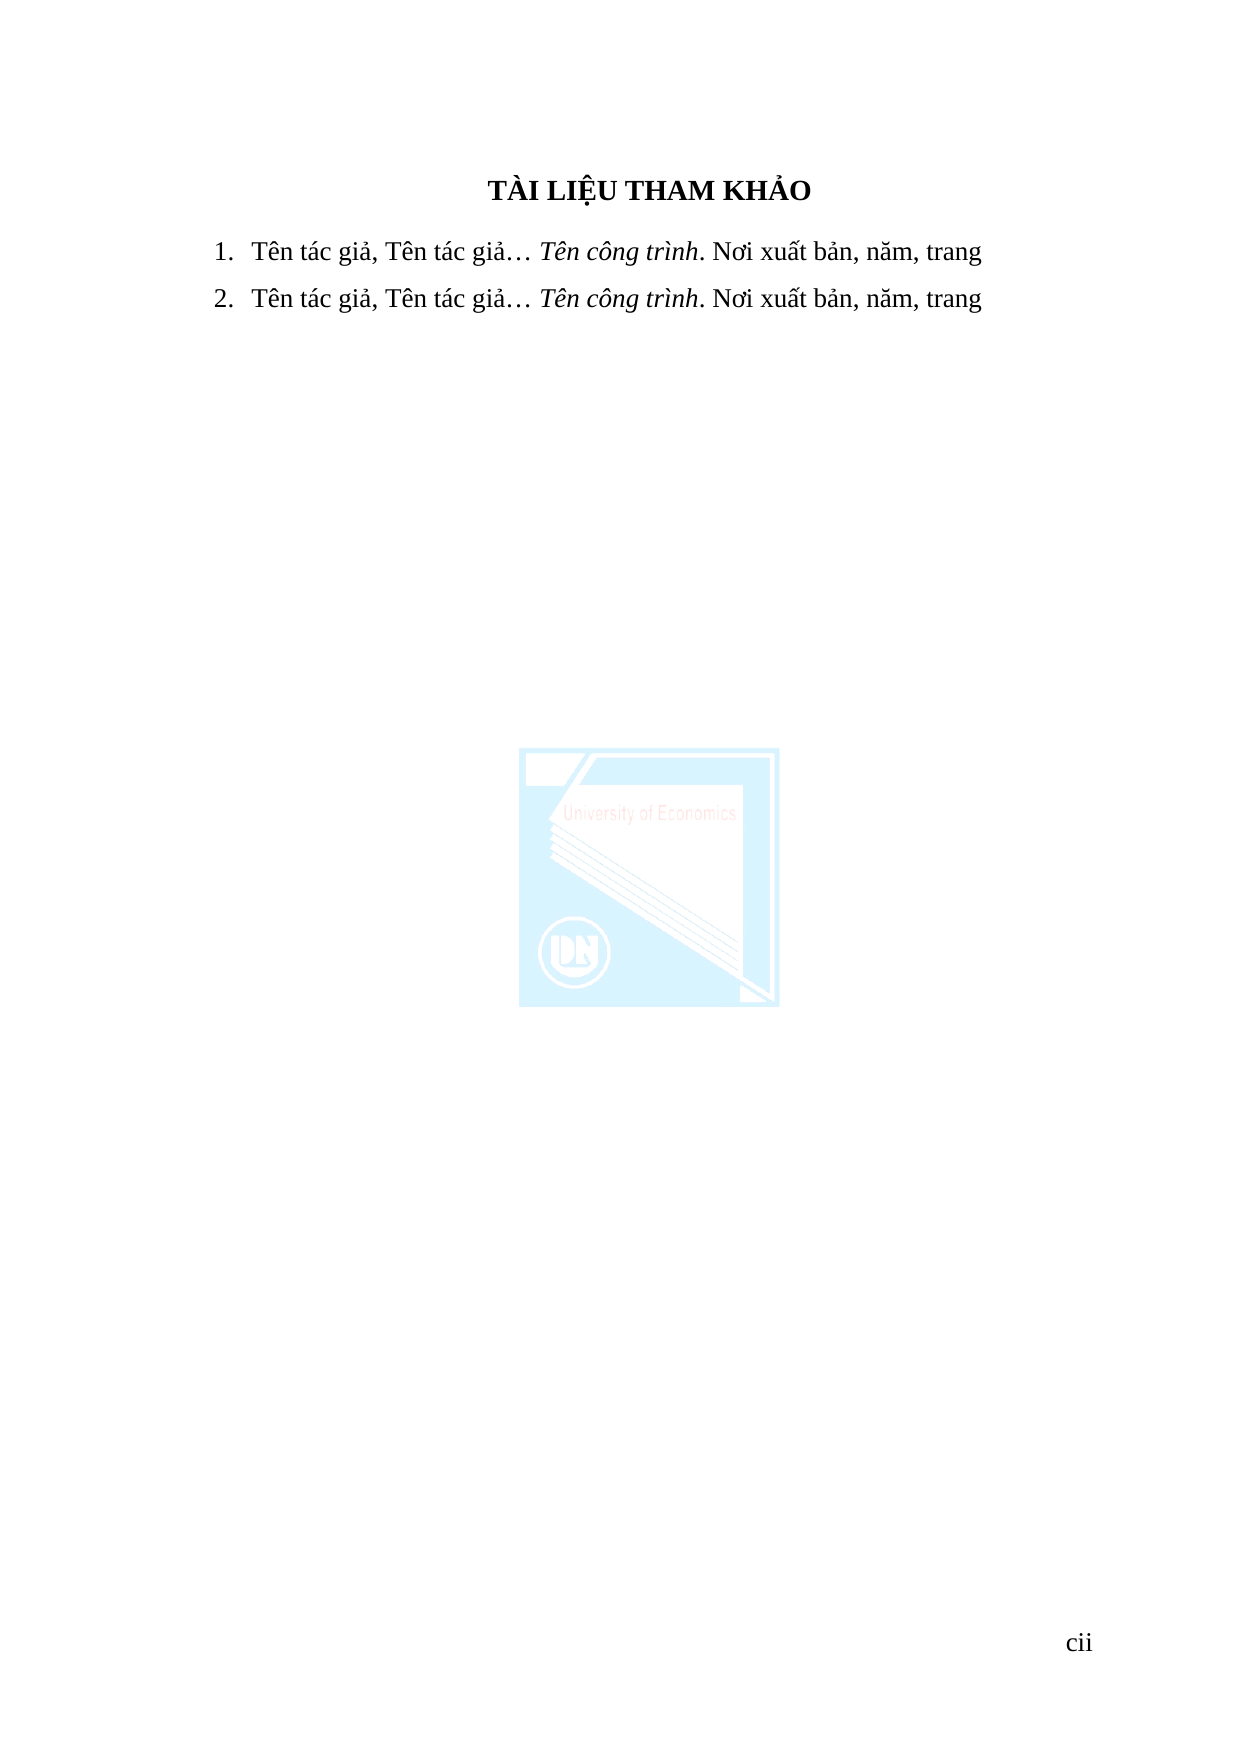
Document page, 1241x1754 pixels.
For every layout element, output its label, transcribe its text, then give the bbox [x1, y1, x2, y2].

subtitle TÀI LIỆU THAM KHẢO [207, 173, 1092, 206]
list Tên tác giả, Tên tác giả… Tên công trình. Nơi xuất bản, năm, trang [214, 282, 1092, 313]
list Tên tác giả, Tên tác giả… Tên công trình. Nơi xuất bản, năm, trang [214, 236, 1092, 267]
